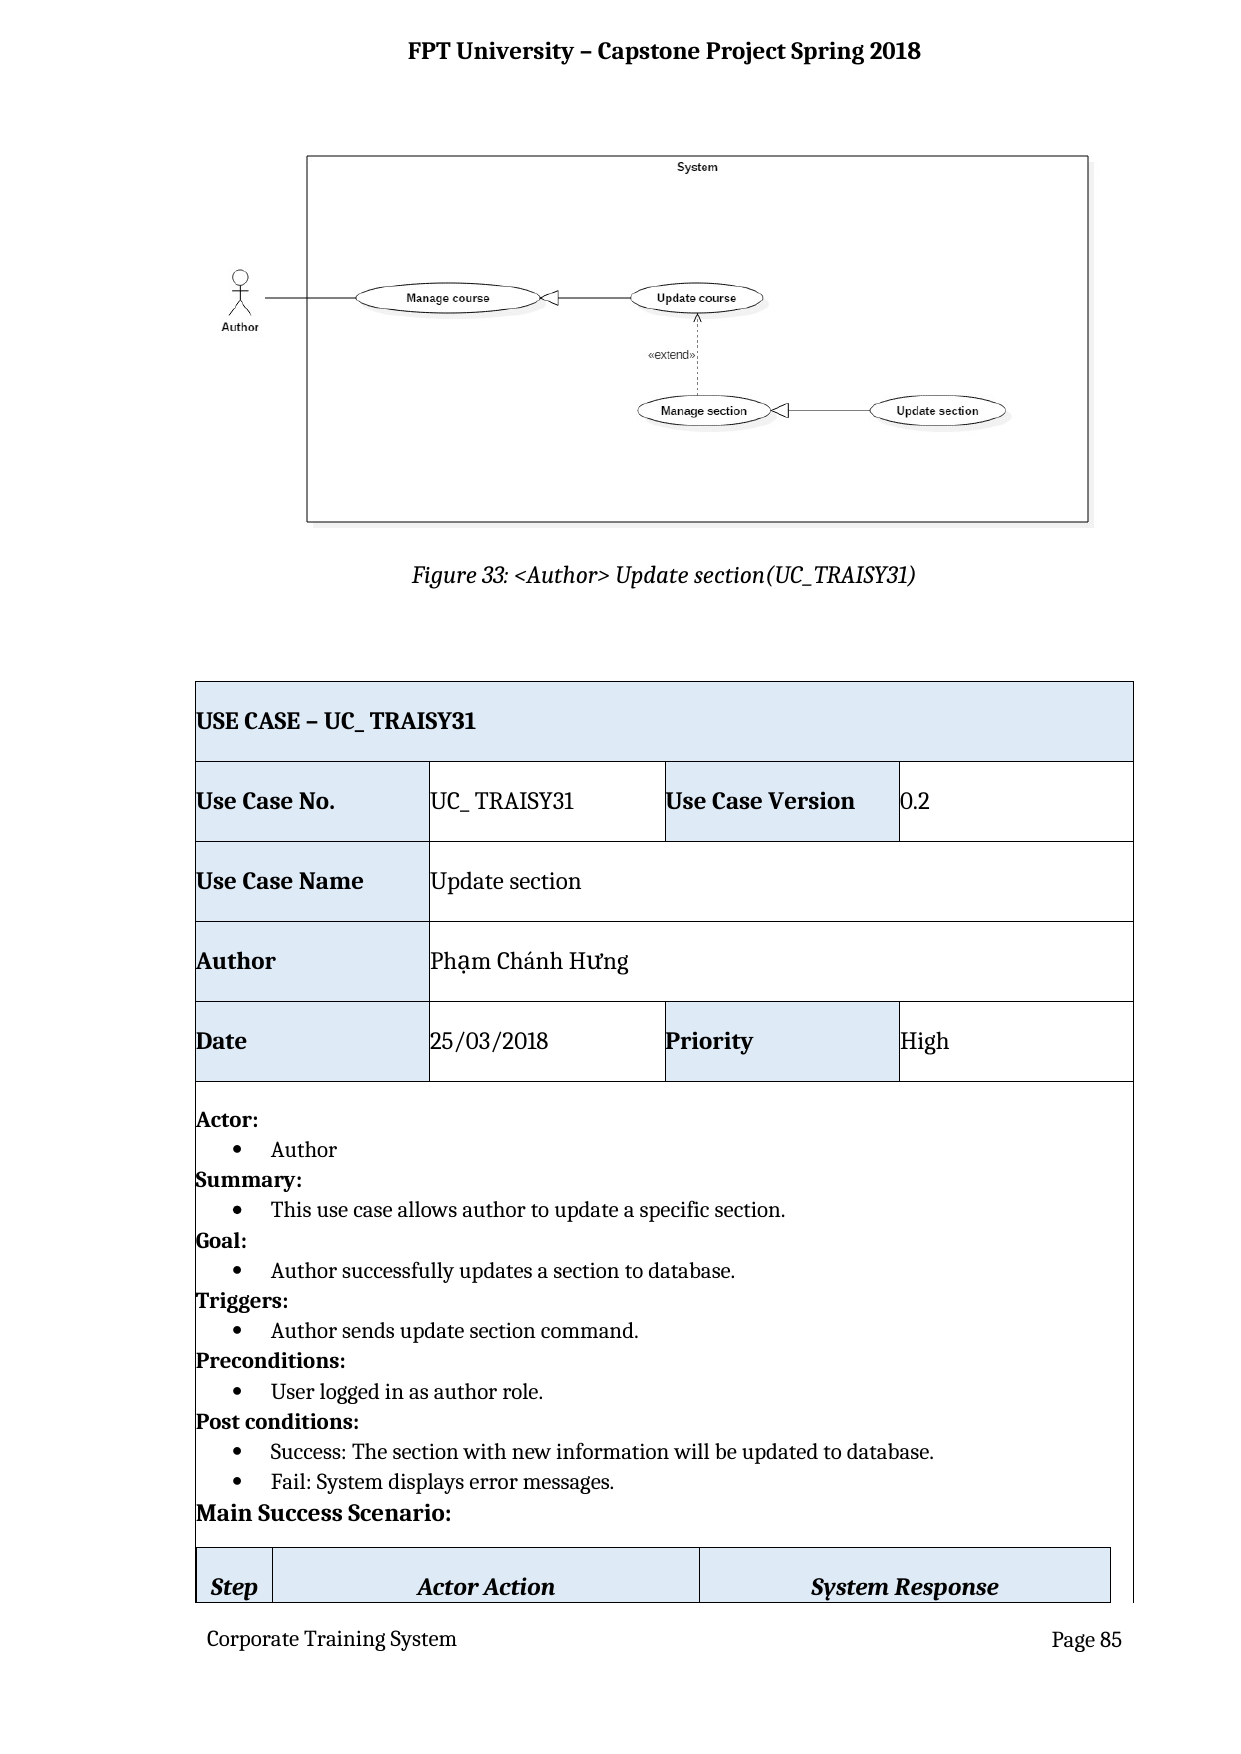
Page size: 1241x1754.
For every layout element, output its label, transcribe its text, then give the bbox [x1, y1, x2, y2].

picture [206, 147, 1123, 557]
table_cell Phạm Chánh Hưng [430, 922, 1133, 1001]
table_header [196, 1082, 1133, 1603]
table_cell UC_ TRAISY31 [430, 762, 665, 841]
table_cell Use Case Version [666, 762, 899, 841]
table_cell 25/03/2018 [430, 1002, 665, 1081]
table_cell 0.2 [900, 762, 1133, 841]
table_cell Use Case No. [196, 762, 429, 841]
table_cell High [900, 1002, 1133, 1081]
table_cell Update section [430, 842, 1133, 921]
table_header USE CASE – UC_ TRAISY31 [196, 682, 1133, 761]
table_cell Author [196, 922, 429, 1001]
table_cell Date [196, 1002, 429, 1081]
text Figure 33: <Author> Update section(UC_TRAISY31) [207, 561, 1122, 590]
table_cell Priority [666, 1002, 899, 1081]
table_cell Use Case Name [196, 842, 429, 921]
